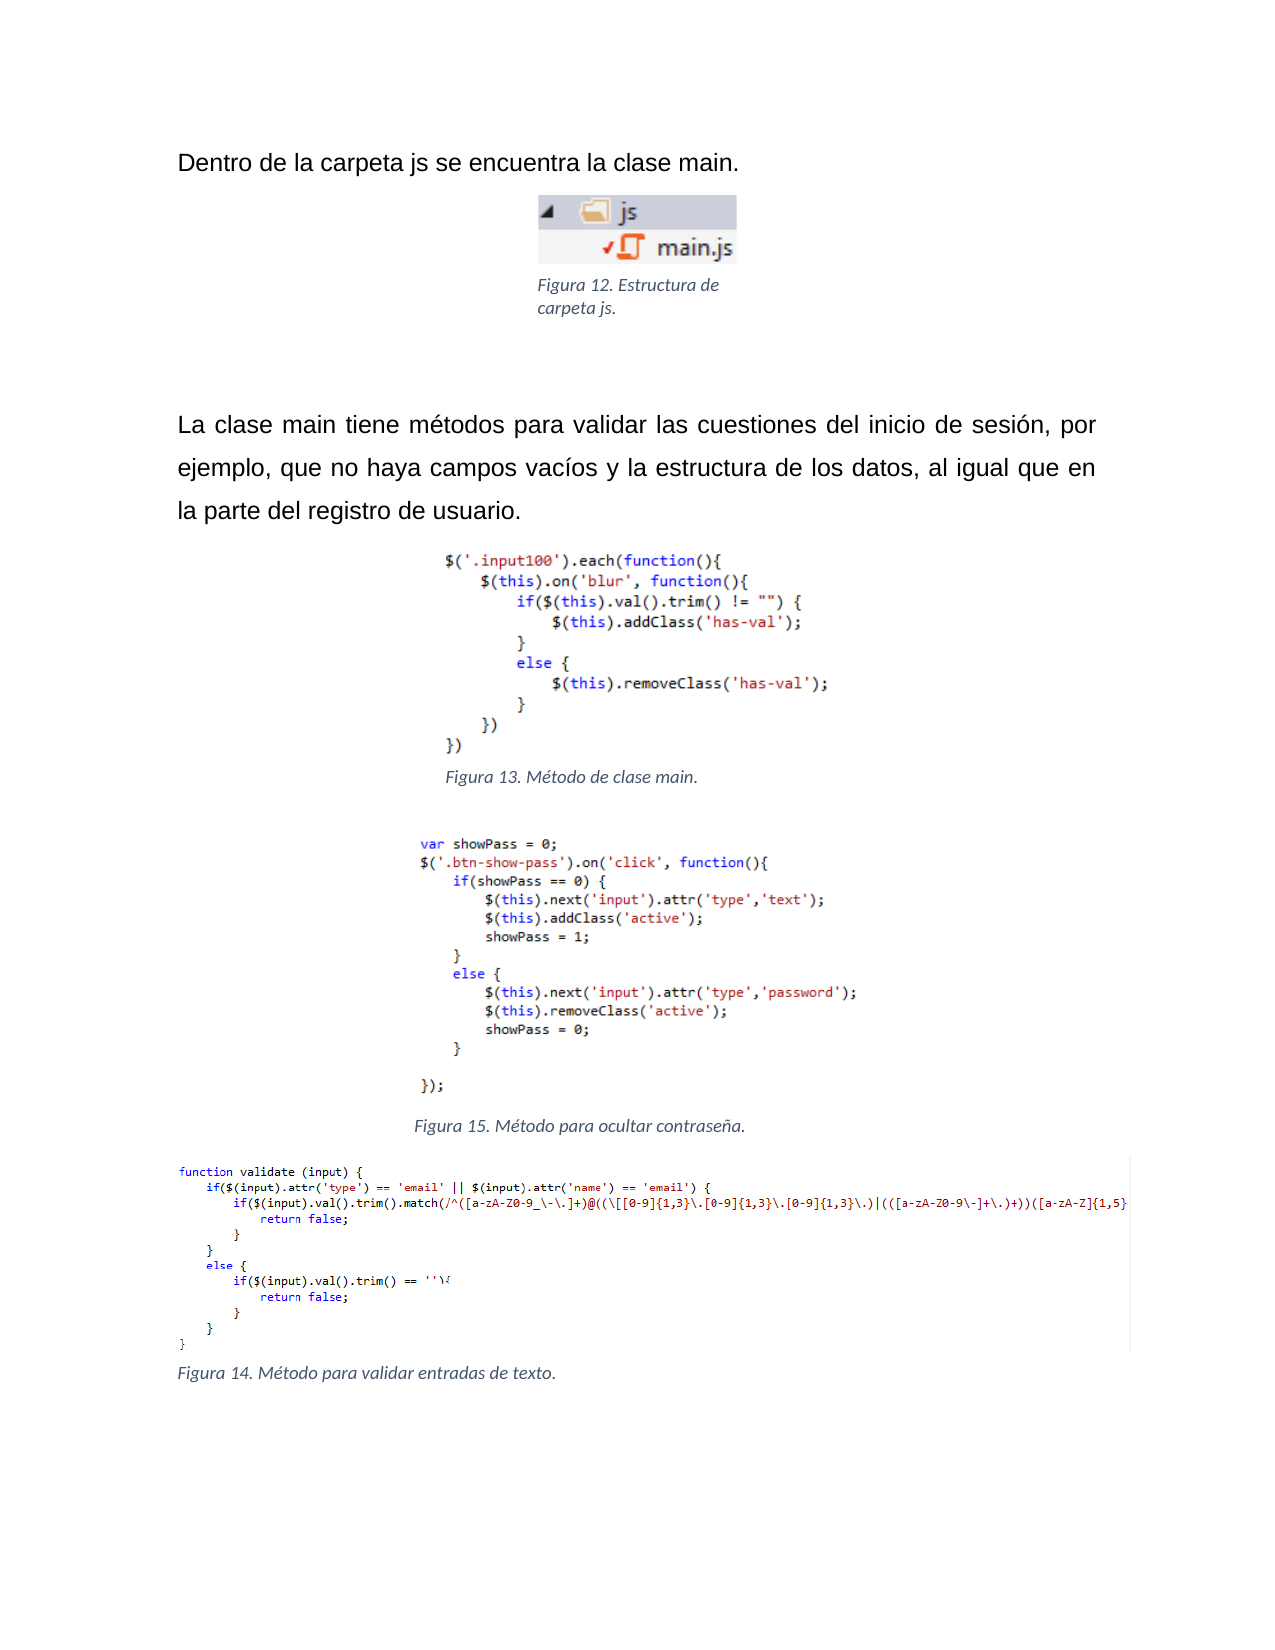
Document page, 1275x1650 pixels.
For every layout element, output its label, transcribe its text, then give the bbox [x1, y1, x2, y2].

picture [538, 195, 737, 264]
text Dentro de la carpeta js se encuentra la clase main. [177, 148, 1098, 176]
picture [177, 1155, 1131, 1352]
picture [446, 551, 829, 756]
text La clase main tiene métodos para validar las cuestiones del inicio de sesión, por ejemplo, que no haya campos vacíos y la estructura de los datos, al igual que en la parte del registro de usuario. [177, 410, 1098, 525]
picture [414, 837, 861, 1105]
